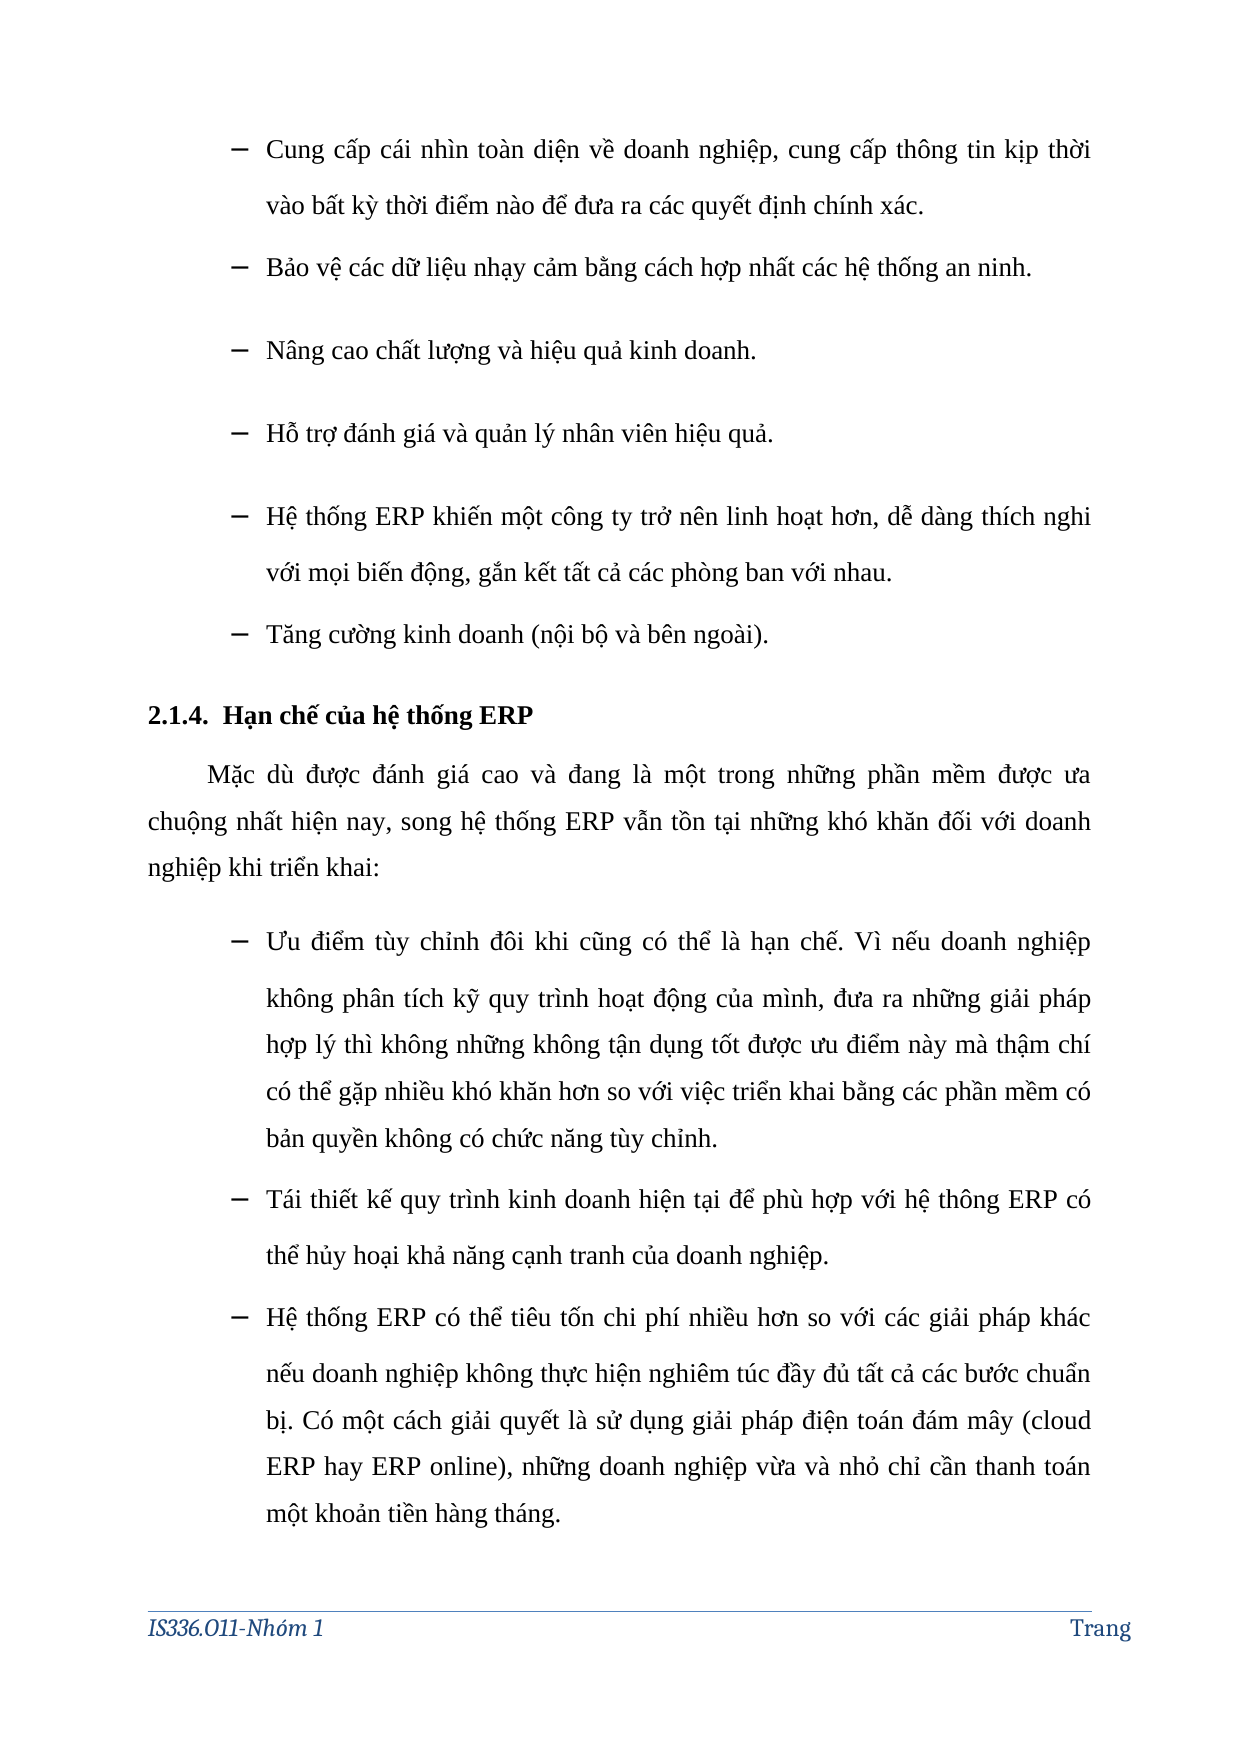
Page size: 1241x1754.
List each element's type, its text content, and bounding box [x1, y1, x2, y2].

list Hỗ trợ đánh giá và quản lý nhân viên hiệu quả. [228, 402, 1092, 458]
subtitle Hạn chế của hệ thống ERP [148, 699, 1092, 730]
list Nâng cao chất lượng và hiệu quả kinh doanh. [228, 319, 1092, 374]
list Cung cấp cái nhìn toàn diện về doanh nghiệp, cung cấp thông tin kịp thời vào bất kỳ thời điểm nào để đưa ra các quyết định chính xác. [228, 118, 1092, 220]
list Hệ thống ERP khiến một công ty trở nên linh hoạt hơn, dễ dàng thích nghi với mọi biến động, gắn kết tất cả các phòng ban với nhau. [228, 486, 1092, 588]
list Bảo vệ các dữ liệu nhạy cảm bằng cách hợp nhất các hệ thống an ninh. [228, 236, 1092, 291]
list Tái thiết kế quy trình kinh doanh hiện tại để phù hợp với hệ thông ERP có thể hủy hoại khả năng cạnh tranh của doanh nghiệp. [228, 1168, 1092, 1271]
text Mặc dù được đánh giá cao và đang là một trong những phần mềm được ưa chuộng nhất hiện nay, song hệ thống ERP vẫn tồn tại những khó khăn đối với doanh nghiệp khi triển khai: [148, 758, 1092, 883]
list Hệ thống ERP có thể tiêu tốn chi phí nhiều hơn so với các giải pháp khác nếu doanh nghiệp không thực hiện nghiêm túc đầy đủ tất cả các bước chuẩn bị. Có một cách giải quyết là sử dụng giải pháp điện toán đám mây (cloud ERP hay ERP online), những doanh nghiệp vừa và nhỏ chỉ cần thanh toán một khoản tiền hàng tháng. [228, 1286, 1092, 1528]
list Tăng cường kinh doanh (nội bộ và bên ngoài). [228, 603, 1092, 659]
list Ưu điểm tùy chỉnh đôi khi cũng có thể là hạn chế. Vì nếu doanh nghiệp không phân tích kỹ quy trình hoạt động của mình, đưa ra những giải pháp hợp lý thì không những không tận dụng tốt được ưu điểm này mà thậm chí có thể gặp nhiều khó khăn hơn so với việc triển khai bằng các phần mềm có bản quyền không có chức năng tùy chỉnh. [228, 911, 1092, 1153]
